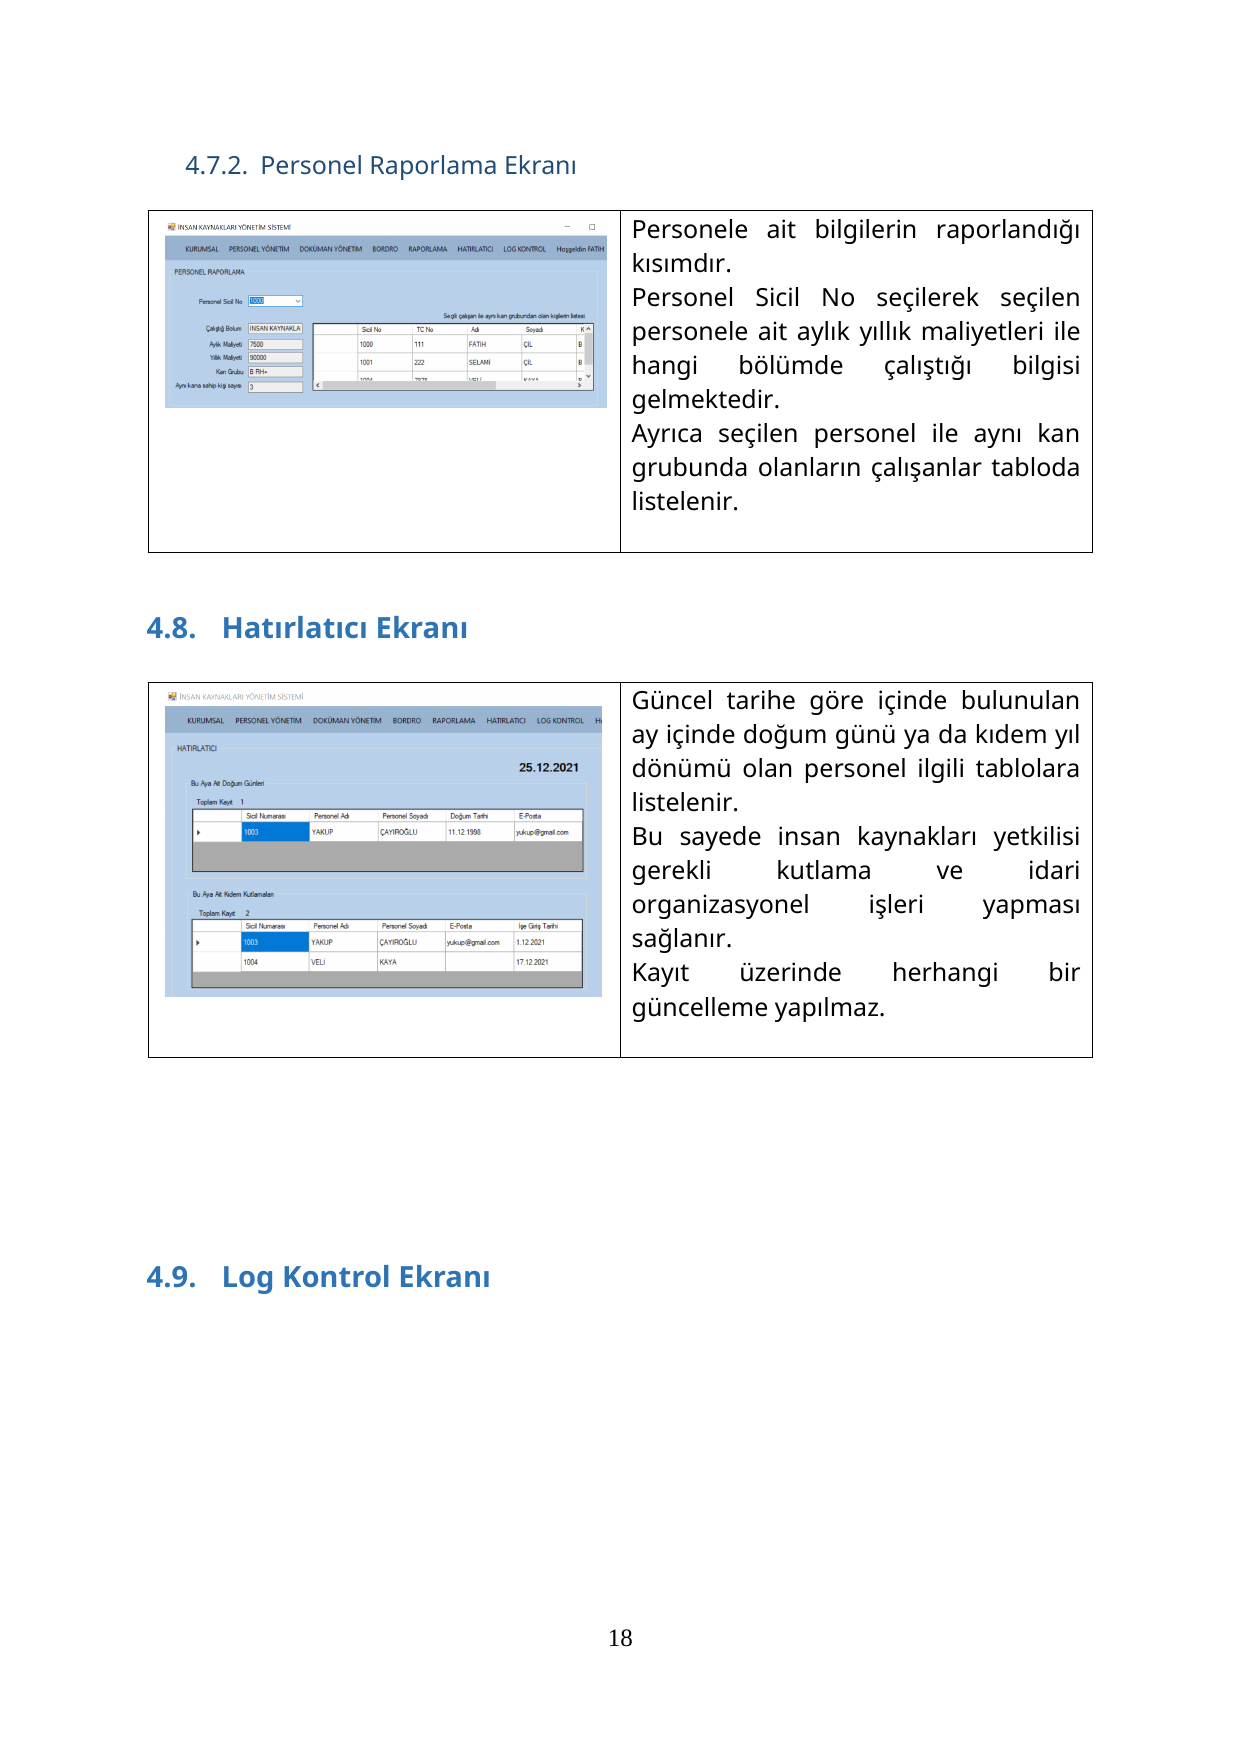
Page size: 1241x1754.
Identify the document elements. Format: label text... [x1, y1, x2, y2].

picture [165, 220, 607, 408]
table_header [149, 683, 620, 1057]
picture [165, 688, 602, 997]
table_header Güncel tarihe göre içinde bulunulan ay içinde doğum günü ya da kıdem yıl dönümü olan personel ilgili tablolara listelenir. Bu sayede insan kaynakları yetkilisi gerekli kutlama ve idari organizasyonel işleri yapması sağlanır. Kayıt üzerinde herhangi bir güncelleme yapılmaz. [621, 683, 1092, 1057]
subtitle Hatırlatıcı Ekranı [146, 607, 1093, 647]
table_header [149, 211, 620, 552]
table_header Personele ait bilgilerin raporlandığı kısımdır. Personel Sicil No seçilerek seçilen personele ait aylık yıllık maliyetleri ile hangi bölümde çalıştığı bilgisi gelmektedir. Ayrıca seçilen personel ile aynı kan grubunda olanların çalışanlar tabloda listelenir. [621, 211, 1092, 552]
subtitle Log Kontrol Ekranı [146, 1256, 1093, 1296]
subtitle Personel Raporlama Ekranı [185, 148, 1093, 182]
